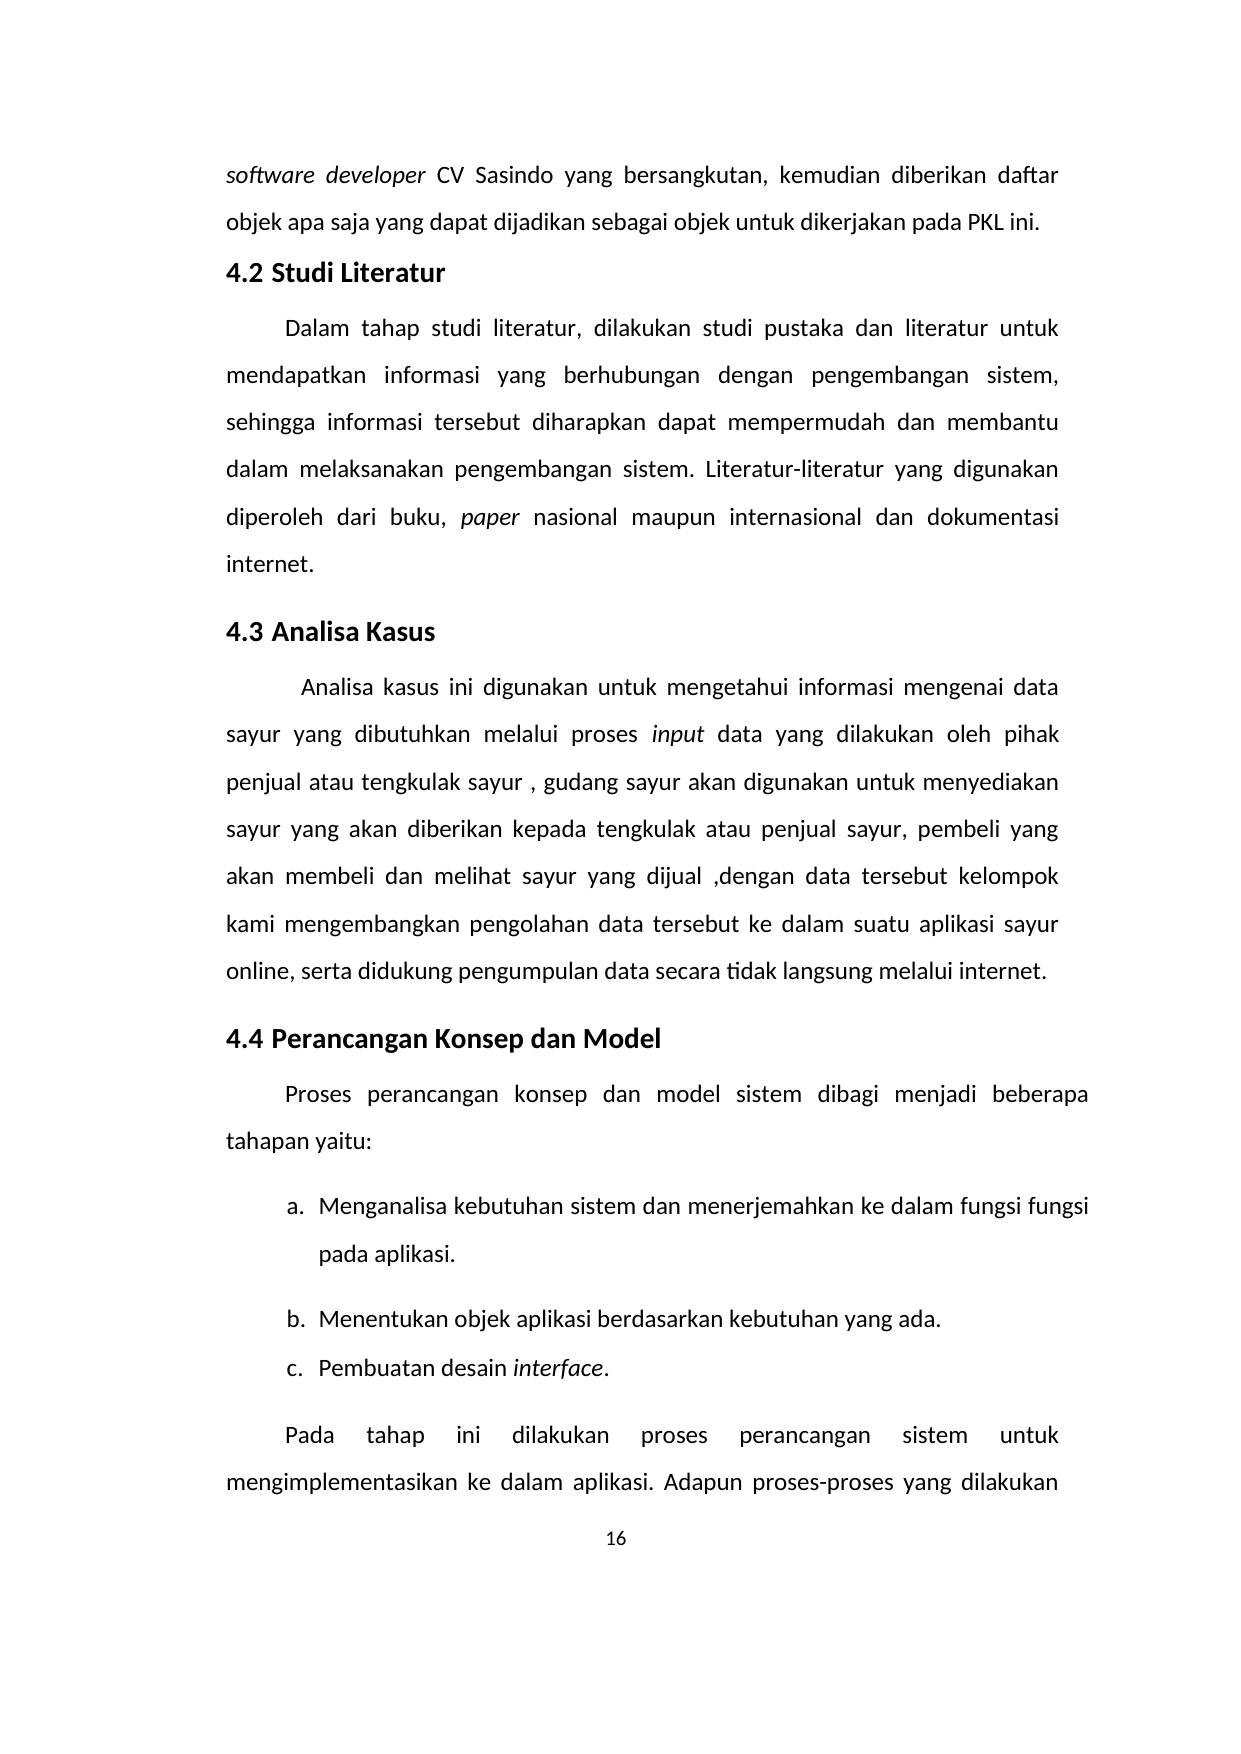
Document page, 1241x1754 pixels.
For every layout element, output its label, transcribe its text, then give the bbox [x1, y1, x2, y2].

list Pembuatan desain interface. [286, 1352, 1090, 1382]
text Analisa kasus ini digunakan untuk mengetahui informasi mengenai data sayur yang dibutuhkan melalui proses input data yang dilakukan oleh pihak penjual atau tengkulak sayur , gudang sayur akan digunakan untuk menyediakan sayur yang akan diberikan kepada tengkulak atau penjual sayur, pembeli yang akan membeli dan melihat sayur yang dijual ,dengan data tersebut kelompok kami mengembangkan pengolahan data tersebut ke dalam suatu aplikasi sayur online, serta didukung pengumpulan data secara tidak langsung melalui internet. [226, 671, 1060, 986]
text Proses perancangan konsep dan model sistem dibagi menjadi beberapa tahapan yaitu: [226, 1078, 1090, 1156]
text Dalam tahap studi literatur, dilakukan studi pustaka dan literatur untuk mendapatkan informasi yang berhubungan dengan pengembangan sistem, sehingga informasi tersebut diharapkan dapat mempermudah dan membantu dalam melaksanakan pengembangan sistem. Literatur-literatur yang digunakan diperoleh dari buku, paper nasional maupun internasional dan dokumentasi internet. [226, 312, 1060, 579]
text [226, 159, 1060, 237]
subtitle 4.4 Perancangan Konsep dan Model [226, 1020, 1092, 1056]
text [226, 1419, 1060, 1497]
subtitle 4.2 Studi Literatur [226, 254, 1092, 289]
list Menentukan objek aplikasi berdasarkan kebutuhan yang ada. [286, 1303, 1090, 1333]
subtitle 4.3 Analisa Kasus [226, 613, 1092, 649]
list Menganalisa kebutuhan sistem dan menerjemahkan ke dalam fungsi fungsi pada aplikasi. [286, 1191, 1090, 1268]
